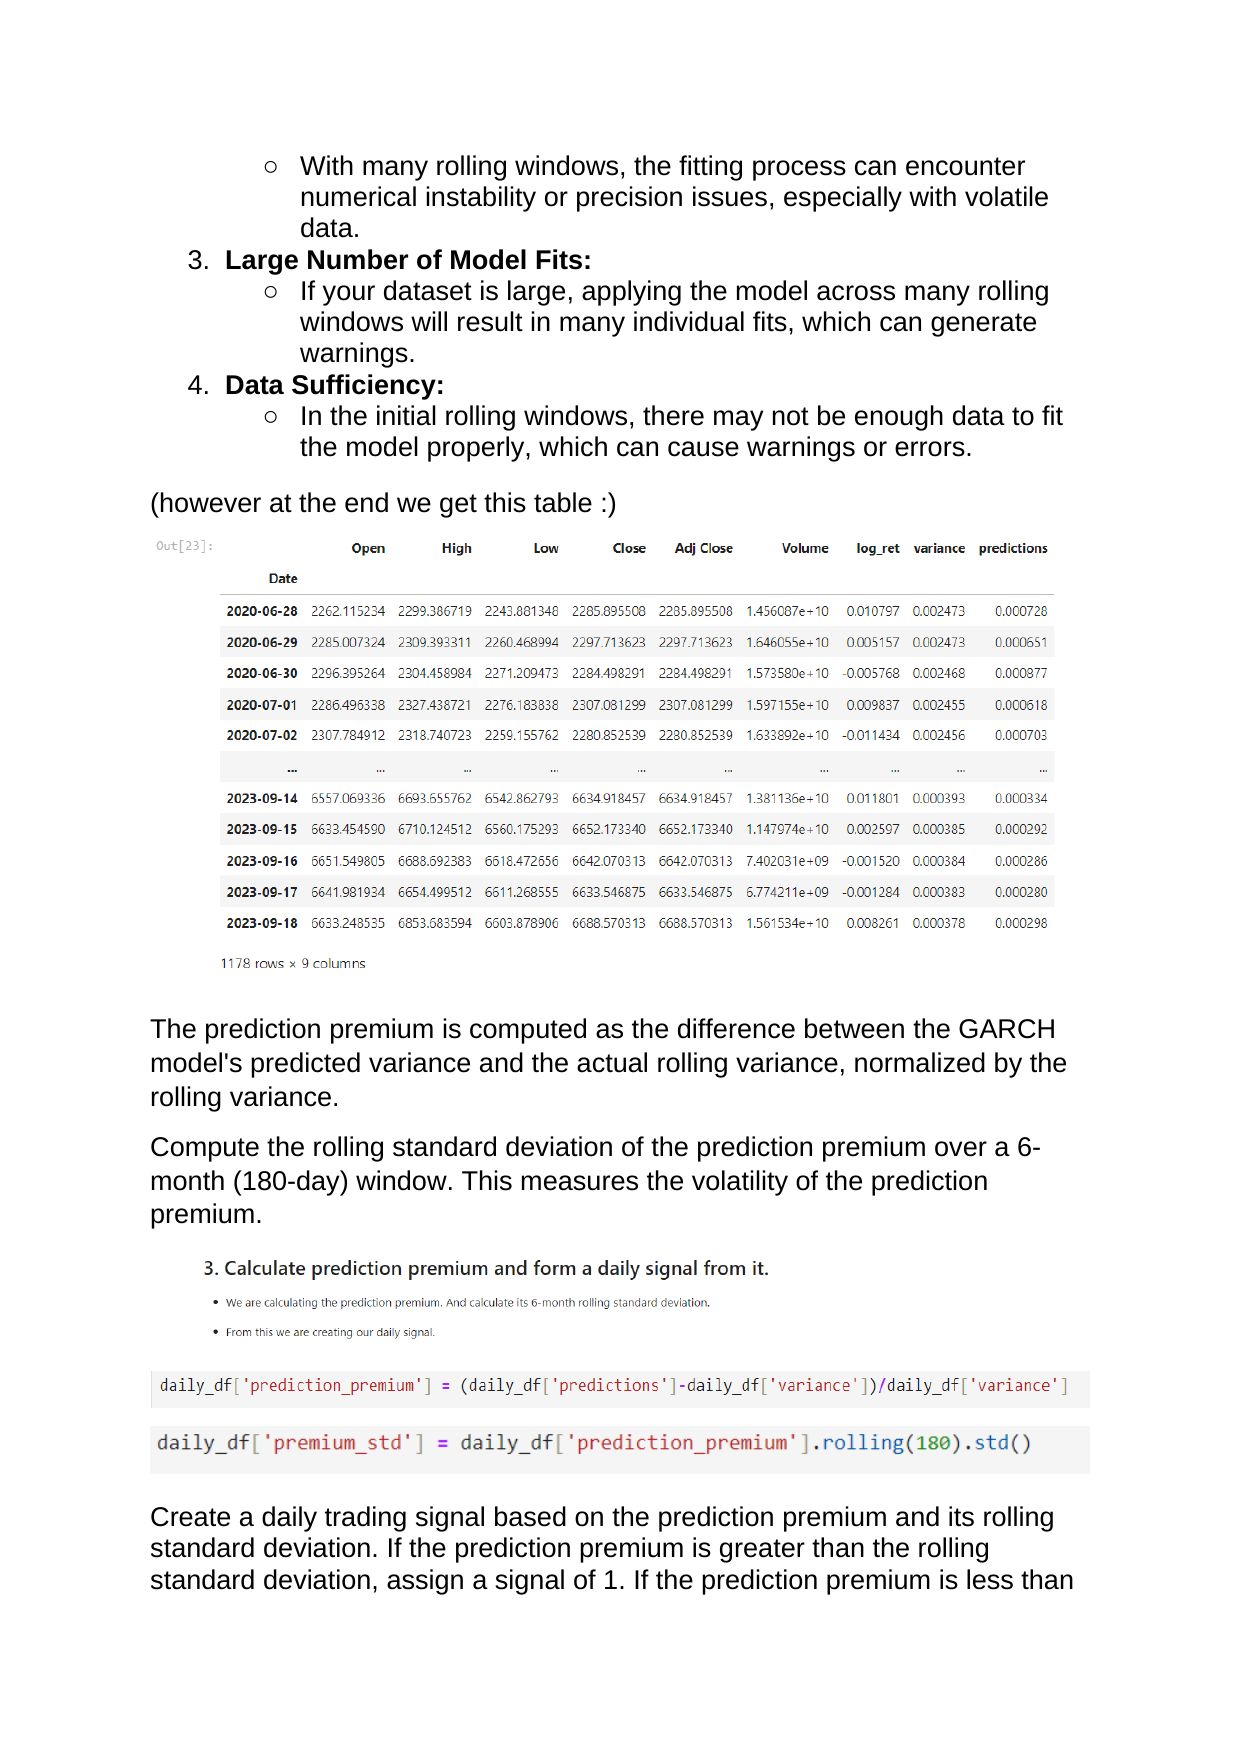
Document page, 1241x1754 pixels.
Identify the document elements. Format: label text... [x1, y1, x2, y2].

text (however at the end we get this table :) [150, 487, 1090, 519]
picture [150, 1371, 1091, 1408]
text Compute the rolling standard deviation of the prediction premium over a 6-month (180-day) window. This measures the volatility of the prediction premium. [150, 1131, 1090, 1230]
list If your dataset is large, applying the model across many rolling windows will result in many individual fits, which can generate warnings. [262, 275, 1090, 369]
list Large Number of Model Fits: [187, 244, 1090, 275]
picture [150, 1248, 1091, 1353]
picture [150, 537, 1091, 995]
list Data Sufficiency: [187, 369, 1090, 400]
list In the initial rolling windows, there may not be enough data to fit the model properly, which can cause warnings or errors. [262, 400, 1090, 462]
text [150, 1501, 1090, 1595]
picture [150, 1426, 1091, 1474]
list With many rolling windows, the fitting process can encounter numerical instability or precision issues, especially with volatile data. [262, 150, 1090, 244]
text The prediction premium is computed as the difference between the GARCH model's predicted variance and the actual rolling variance, normalized by the rolling variance. [150, 1013, 1090, 1112]
